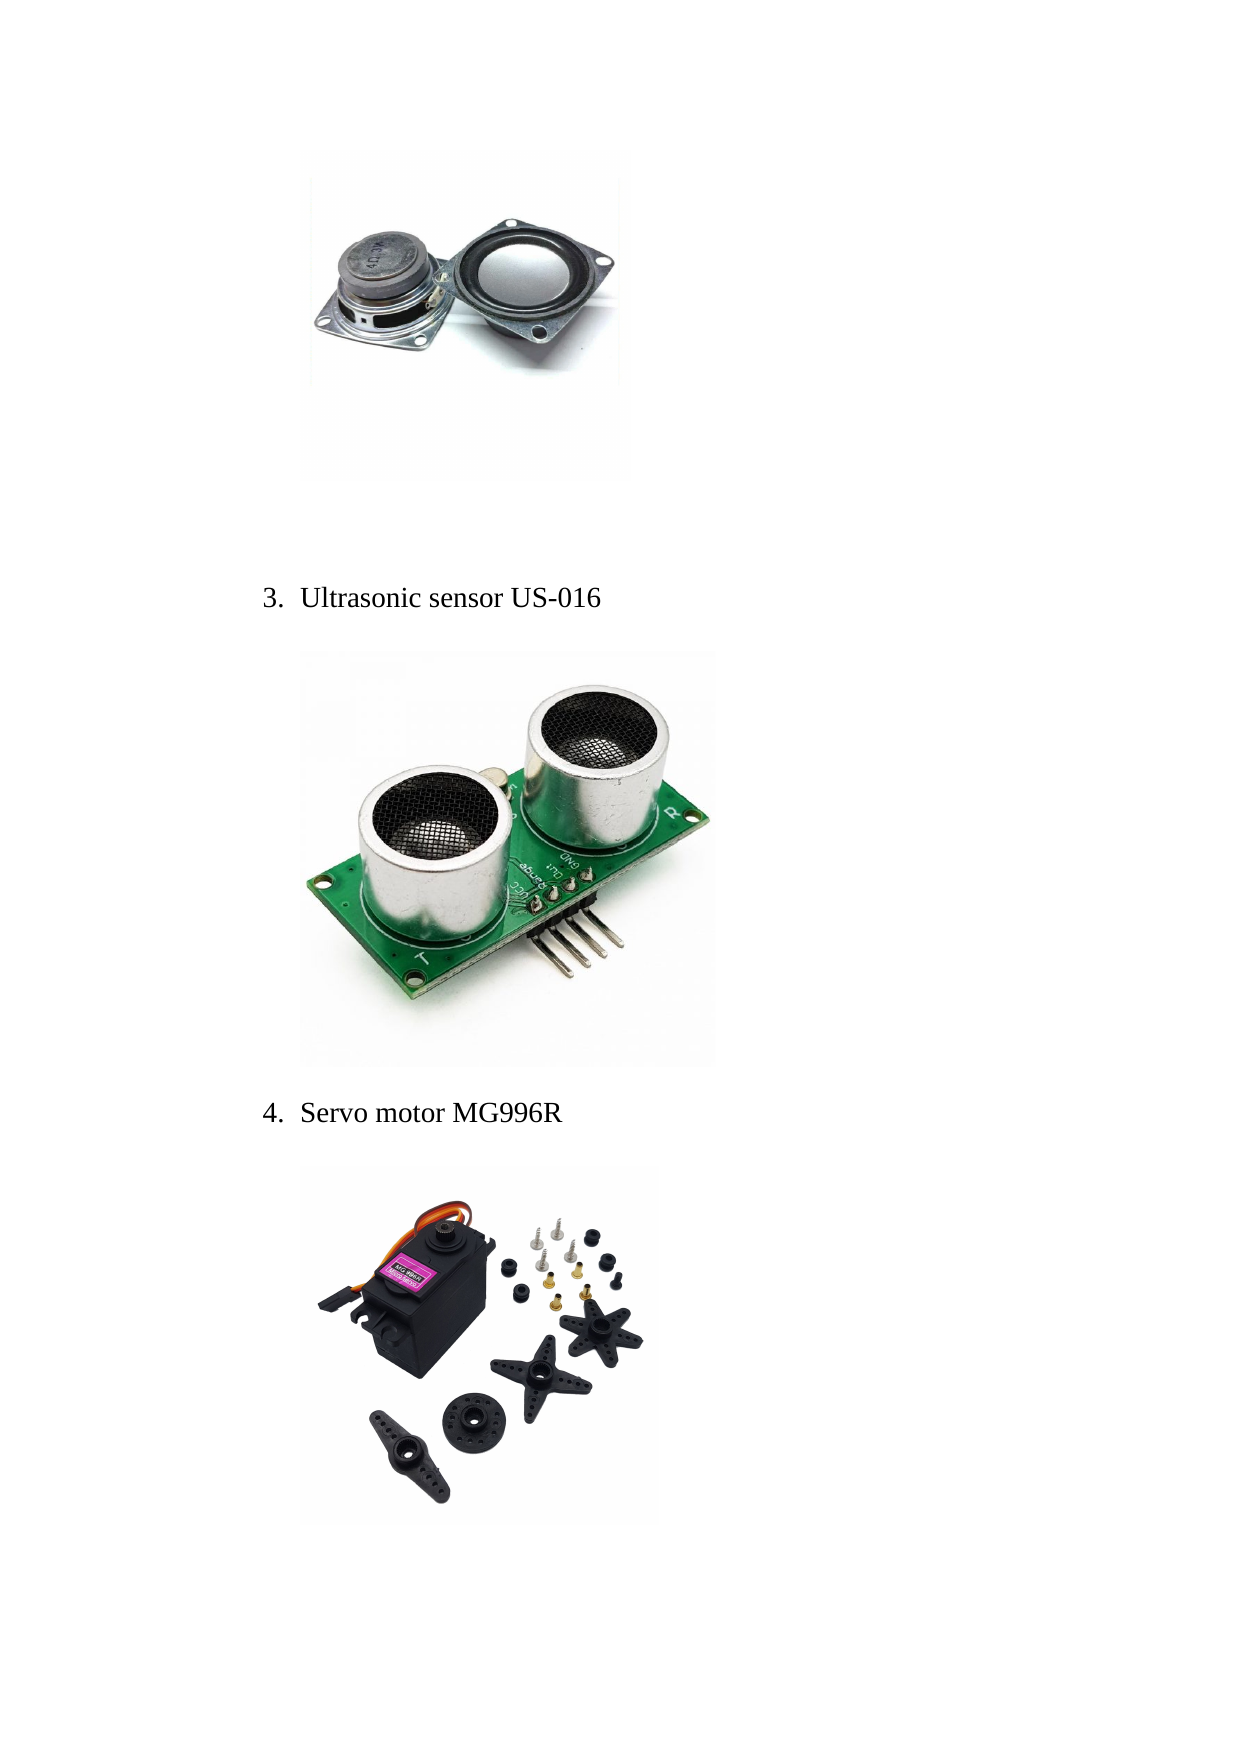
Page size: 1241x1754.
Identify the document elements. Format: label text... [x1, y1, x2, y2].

picture [300, 150, 631, 481]
list Ultrasonic sensor US-016 [262, 580, 1090, 614]
list Servo motor MG996R [262, 1096, 1090, 1129]
picture [300, 651, 716, 1067]
picture [300, 1166, 659, 1525]
